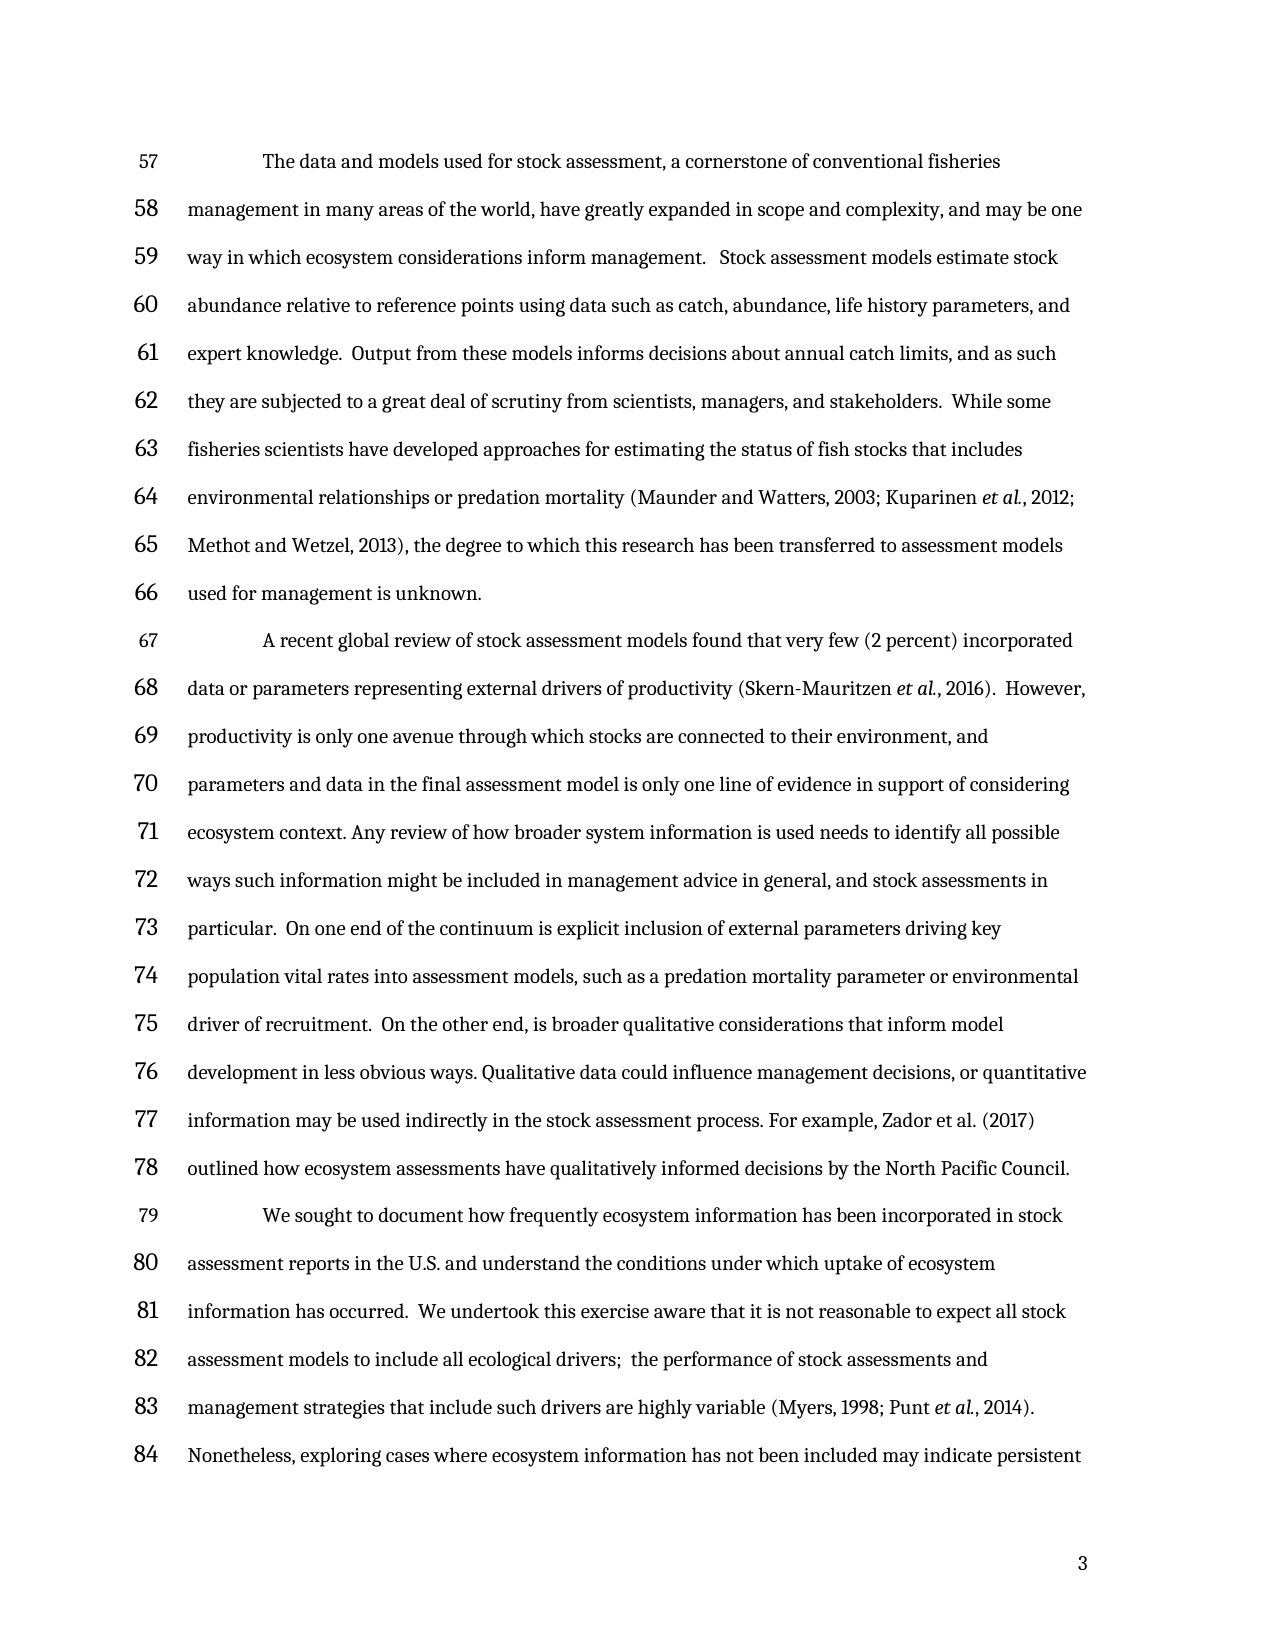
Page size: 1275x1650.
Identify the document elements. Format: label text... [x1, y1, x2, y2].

text The data and models used for stock assessment, a cornerstone of conventional fisheries management in many areas of the world, have greatly expanded in scope and complexity, and may be one way in which ecosystem considerations inform management. Stock assessment models estimate stock abundance relative to reference points using data such as catch, abundance, life history parameters, and expert knowledge. Output from these models informs decisions about annual catch limits, and as such they are subjected to a great deal of scrutiny from scientists, managers, and stakeholders. While some fisheries scientists have developed approaches for estimating the status of fish stocks that includes environmental relationships or predation mortality (Maunder and Watters, 2003; Kuparinen et al., 2012; Methot and Wetzel, 2013), the degree to which this research has been transferred to assessment models used for management is unknown. [187, 150, 1087, 605]
text A recent global review of stock assessment models found that very few (2 percent) incorporated data or parameters representing external drivers of productivity (Skern-Mauritzen et al., 2016). However, productivity is only one avenue through which stocks are connected to their environment, and parameters and data in the final assessment model is only one line of evidence in support of considering ecosystem context. Any review of how broader system information is used needs to identify all possible ways such information might be included in management advice in general, and stock assessments in particular. On one end of the continuum is explicit inclusion of external parameters driving key population vital rates into assessment models, such as a predation mortality parameter or environmental driver of recruitment. On the other end, is broader qualitative considerations that inform model development in less obvious ways. Qualitative data could influence management decisions, or quantitative information may be used indirectly in the stock assessment process. For example, Zador et al. (2017) outlined how ecosystem assessments have qualitatively informed decisions by the North Pacific Council. [187, 629, 1087, 1180]
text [187, 1204, 1087, 1468]
